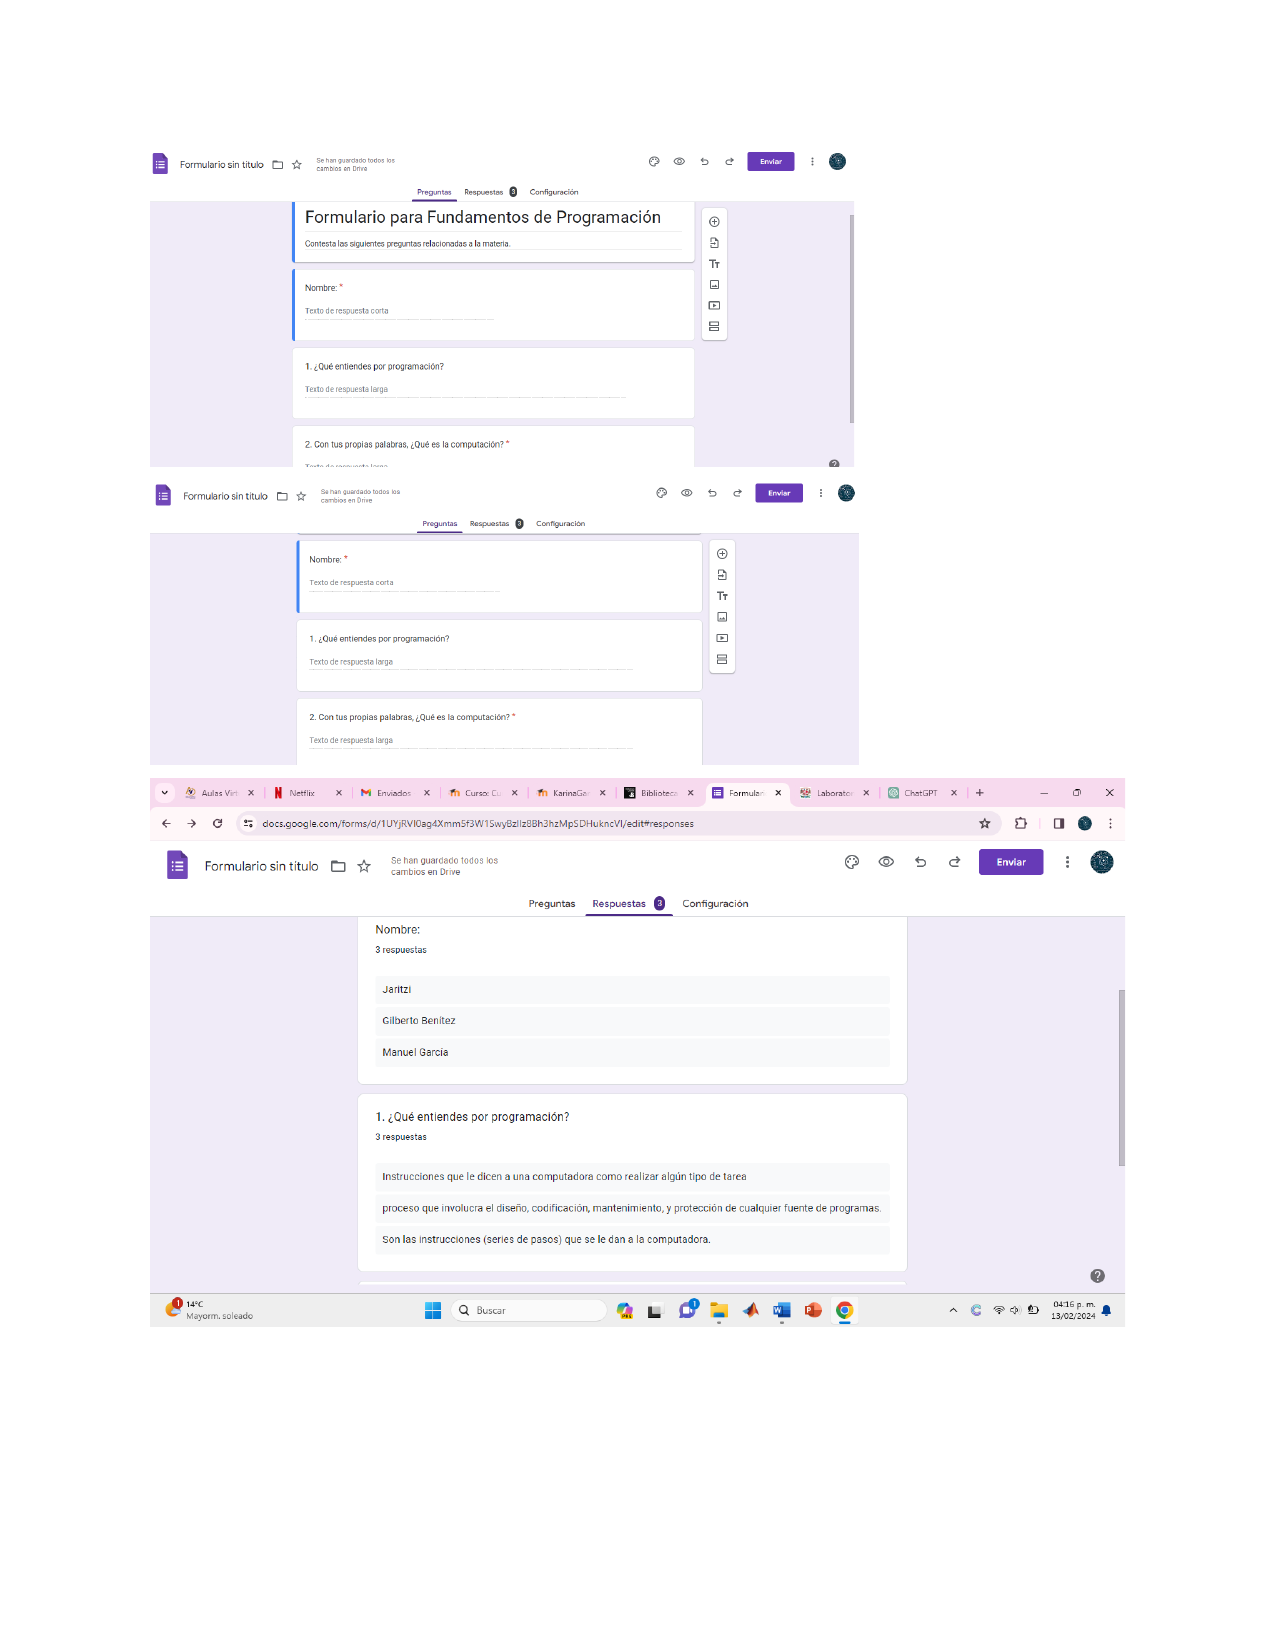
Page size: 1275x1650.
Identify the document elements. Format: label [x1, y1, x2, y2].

picture [150, 481, 859, 765]
picture [150, 778, 1125, 1327]
picture [150, 150, 855, 467]
